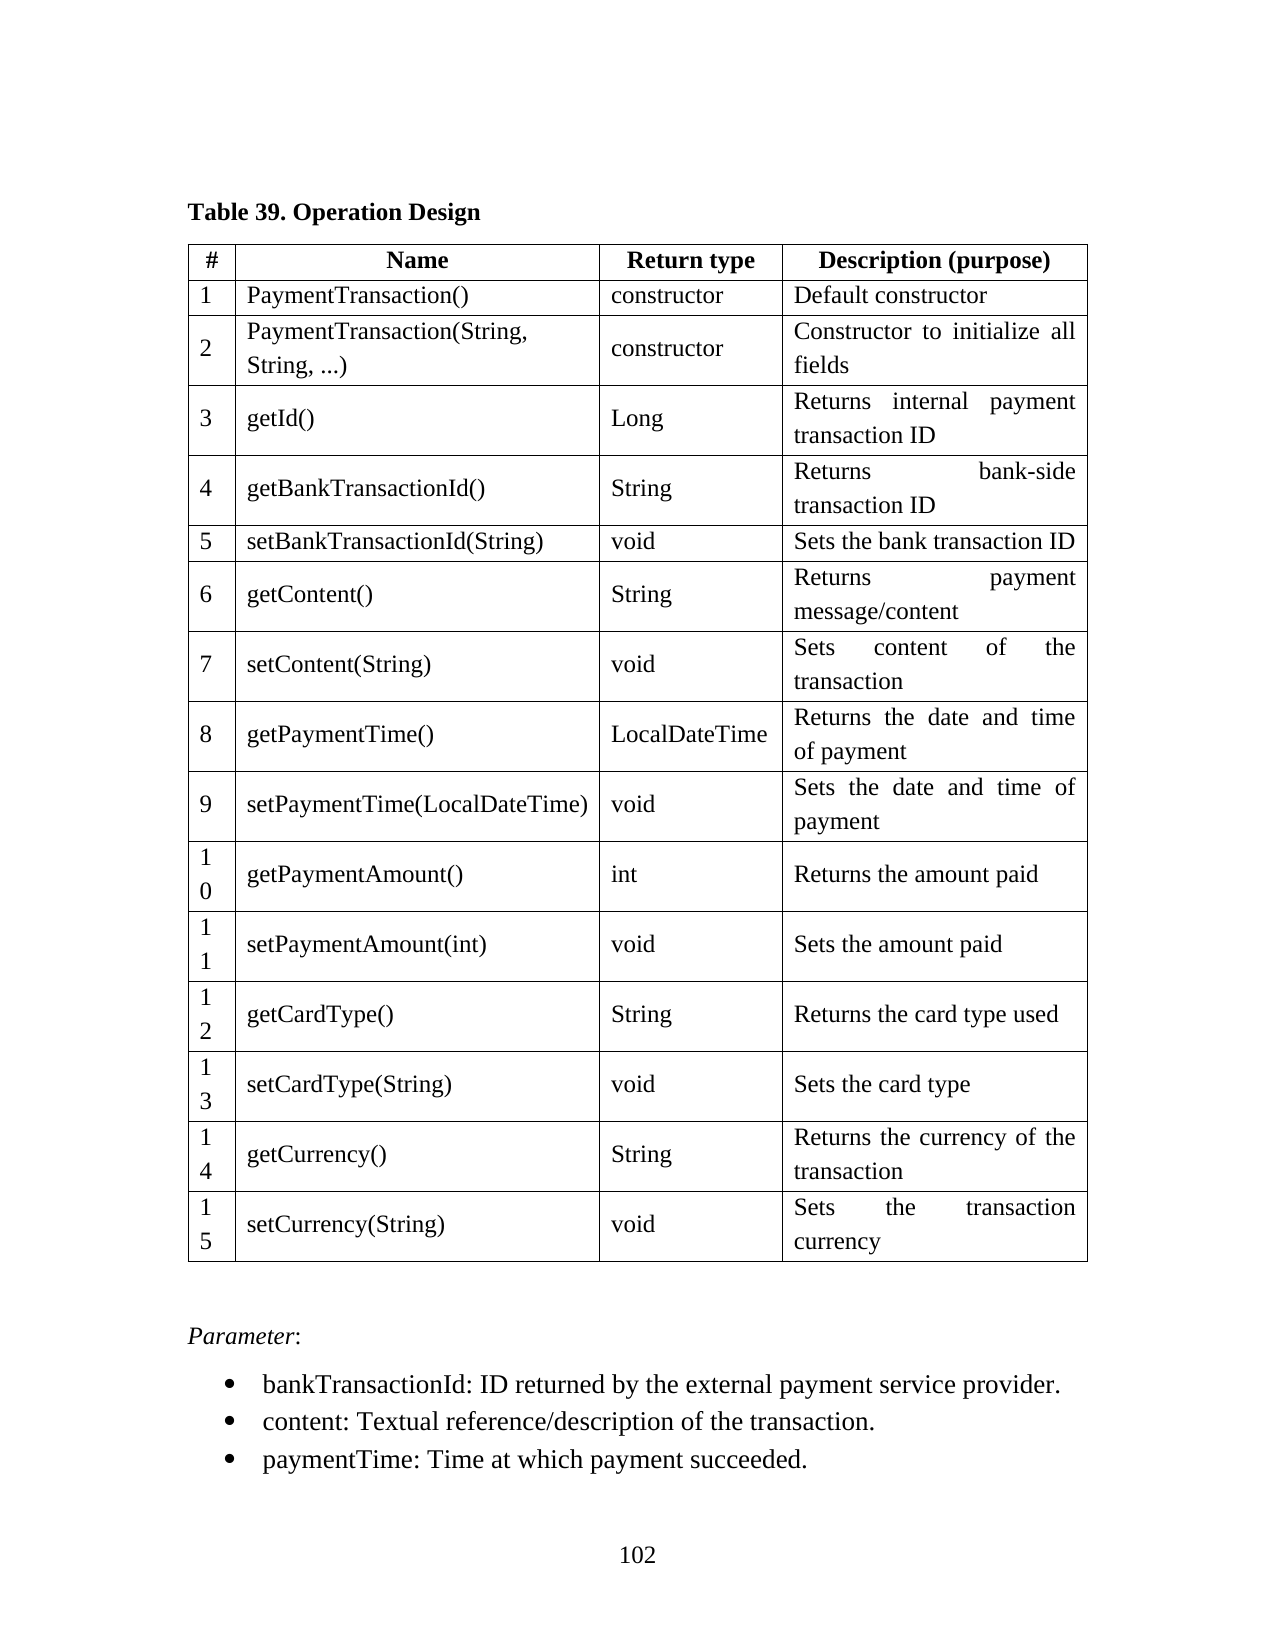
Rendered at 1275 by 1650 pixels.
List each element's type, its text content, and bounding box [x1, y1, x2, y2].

text Parameter: [187, 1321, 1087, 1350]
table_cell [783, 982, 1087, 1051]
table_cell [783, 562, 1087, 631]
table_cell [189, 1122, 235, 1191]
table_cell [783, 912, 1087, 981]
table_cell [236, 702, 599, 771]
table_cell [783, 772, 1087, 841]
list paymentTime: Time at which payment succeeded. [225, 1443, 1087, 1474]
list bankTransactionId: ID returned by the external payment service provider. [225, 1368, 1087, 1399]
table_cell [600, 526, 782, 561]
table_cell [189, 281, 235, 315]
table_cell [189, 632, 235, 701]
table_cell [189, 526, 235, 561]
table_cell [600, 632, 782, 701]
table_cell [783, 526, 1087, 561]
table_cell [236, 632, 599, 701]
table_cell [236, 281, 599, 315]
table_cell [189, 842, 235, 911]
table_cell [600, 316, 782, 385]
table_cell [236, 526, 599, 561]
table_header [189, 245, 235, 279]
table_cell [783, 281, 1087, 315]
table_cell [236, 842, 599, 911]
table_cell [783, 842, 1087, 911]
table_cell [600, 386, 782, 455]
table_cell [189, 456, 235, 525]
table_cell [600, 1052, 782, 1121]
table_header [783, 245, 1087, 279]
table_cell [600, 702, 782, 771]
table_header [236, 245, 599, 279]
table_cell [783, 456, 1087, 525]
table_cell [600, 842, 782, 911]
list content: Textual reference/description of the transaction. [225, 1406, 1087, 1437]
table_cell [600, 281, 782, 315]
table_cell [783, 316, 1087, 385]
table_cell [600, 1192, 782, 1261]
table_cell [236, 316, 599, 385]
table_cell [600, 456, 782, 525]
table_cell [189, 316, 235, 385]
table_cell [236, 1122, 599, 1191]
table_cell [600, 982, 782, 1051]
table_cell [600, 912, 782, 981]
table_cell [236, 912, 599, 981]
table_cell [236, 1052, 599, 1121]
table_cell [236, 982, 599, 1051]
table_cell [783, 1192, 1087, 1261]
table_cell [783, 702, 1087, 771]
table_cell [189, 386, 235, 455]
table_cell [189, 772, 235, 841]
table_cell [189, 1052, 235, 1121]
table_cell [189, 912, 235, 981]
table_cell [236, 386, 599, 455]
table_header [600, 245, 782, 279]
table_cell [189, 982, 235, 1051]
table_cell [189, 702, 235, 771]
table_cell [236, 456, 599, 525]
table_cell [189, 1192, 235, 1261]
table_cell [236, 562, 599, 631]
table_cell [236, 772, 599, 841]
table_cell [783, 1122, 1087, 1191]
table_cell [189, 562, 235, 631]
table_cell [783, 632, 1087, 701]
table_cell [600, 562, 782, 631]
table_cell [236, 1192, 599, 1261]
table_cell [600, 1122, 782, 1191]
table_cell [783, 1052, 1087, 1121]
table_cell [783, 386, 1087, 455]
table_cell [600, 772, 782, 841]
